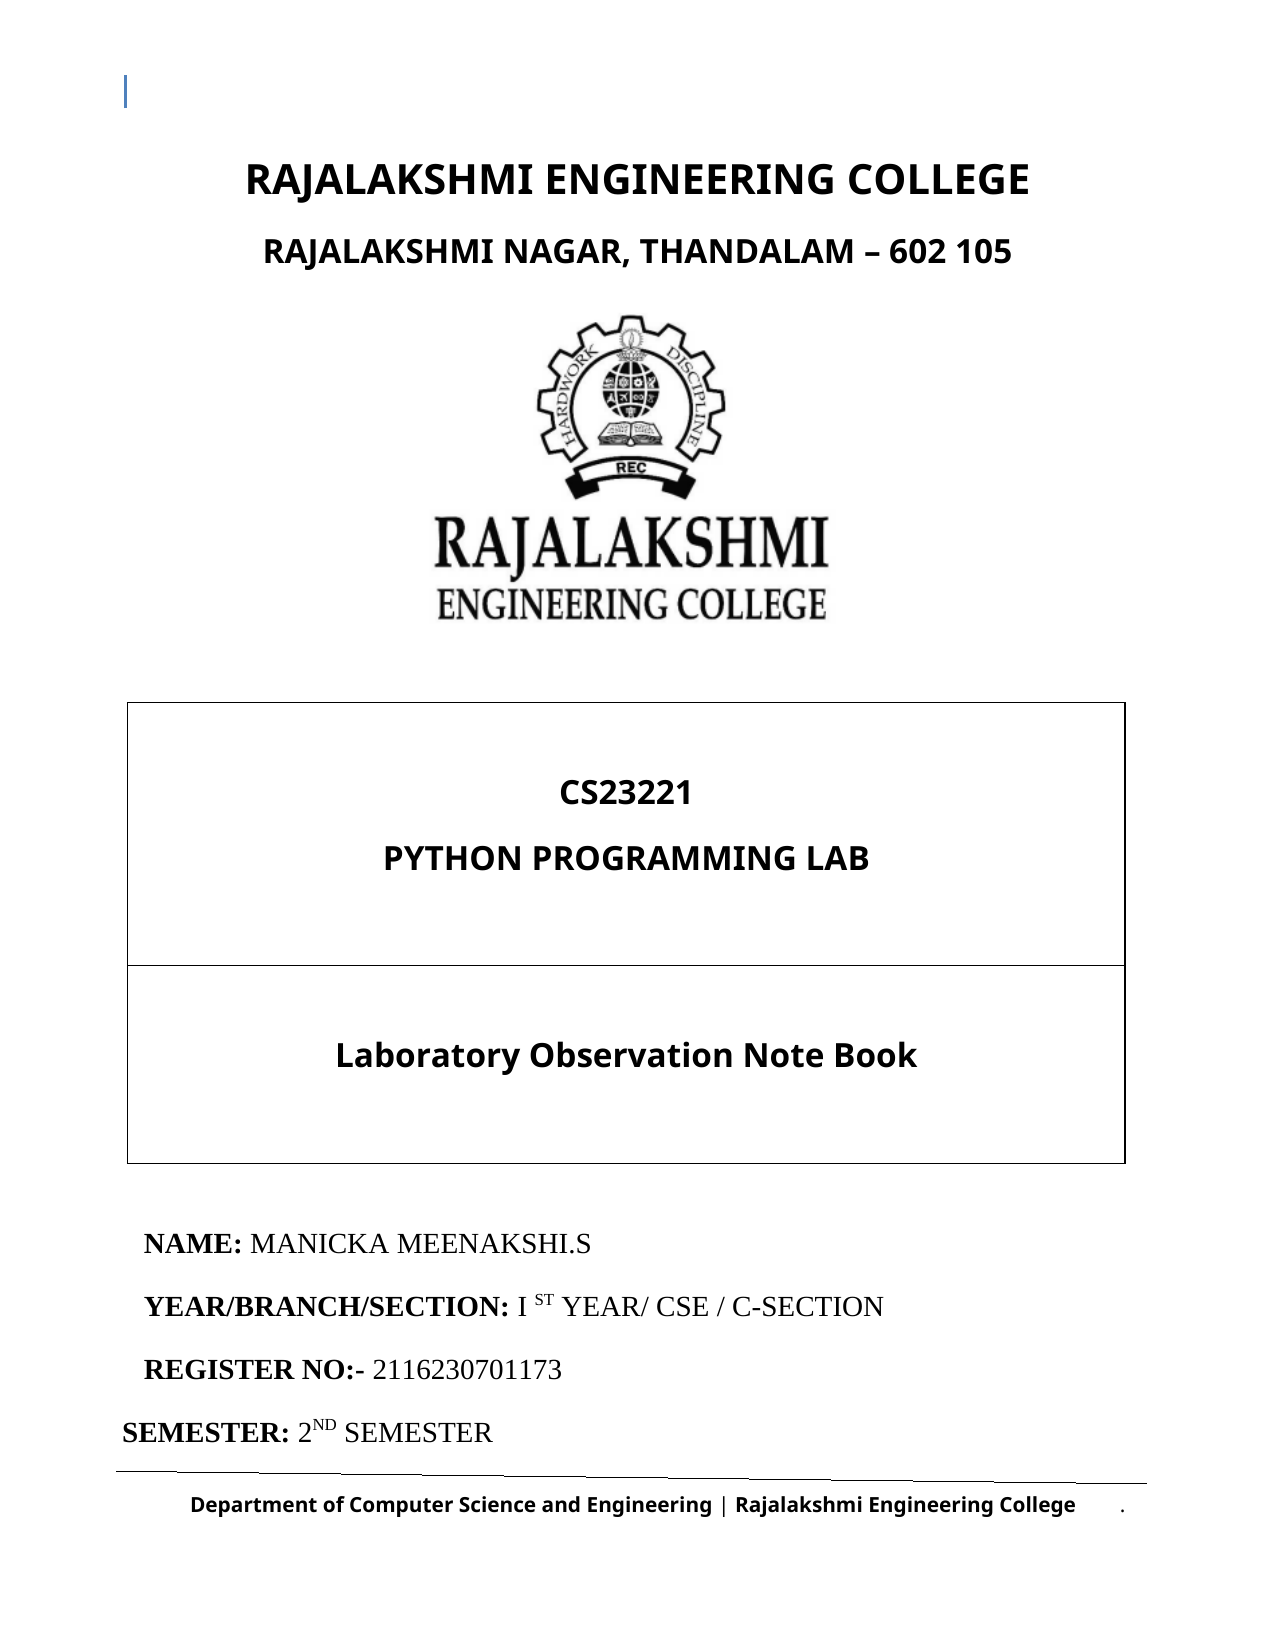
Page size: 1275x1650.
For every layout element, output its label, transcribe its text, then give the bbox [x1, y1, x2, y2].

subtitle NAME: MANICKA MEENAKSHI.S [122, 1227, 1125, 1260]
subtitle SEMESTER: 2ND SEMESTER [122, 1415, 1125, 1448]
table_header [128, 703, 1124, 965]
picture [394, 293, 880, 633]
subtitle REGISTER NO:- 2116230701173 [122, 1352, 1125, 1386]
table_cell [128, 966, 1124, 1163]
text RAJALAKSHMI NAGAR, THANDALAM – 602 105 [150, 228, 1125, 273]
text RAJALAKSHMI ENGINEERING COLLEGE [150, 150, 1125, 207]
subtitle YEAR/BRANCH/SECTION: I ST YEAR/ CSE / C-SECTION [122, 1289, 1125, 1323]
